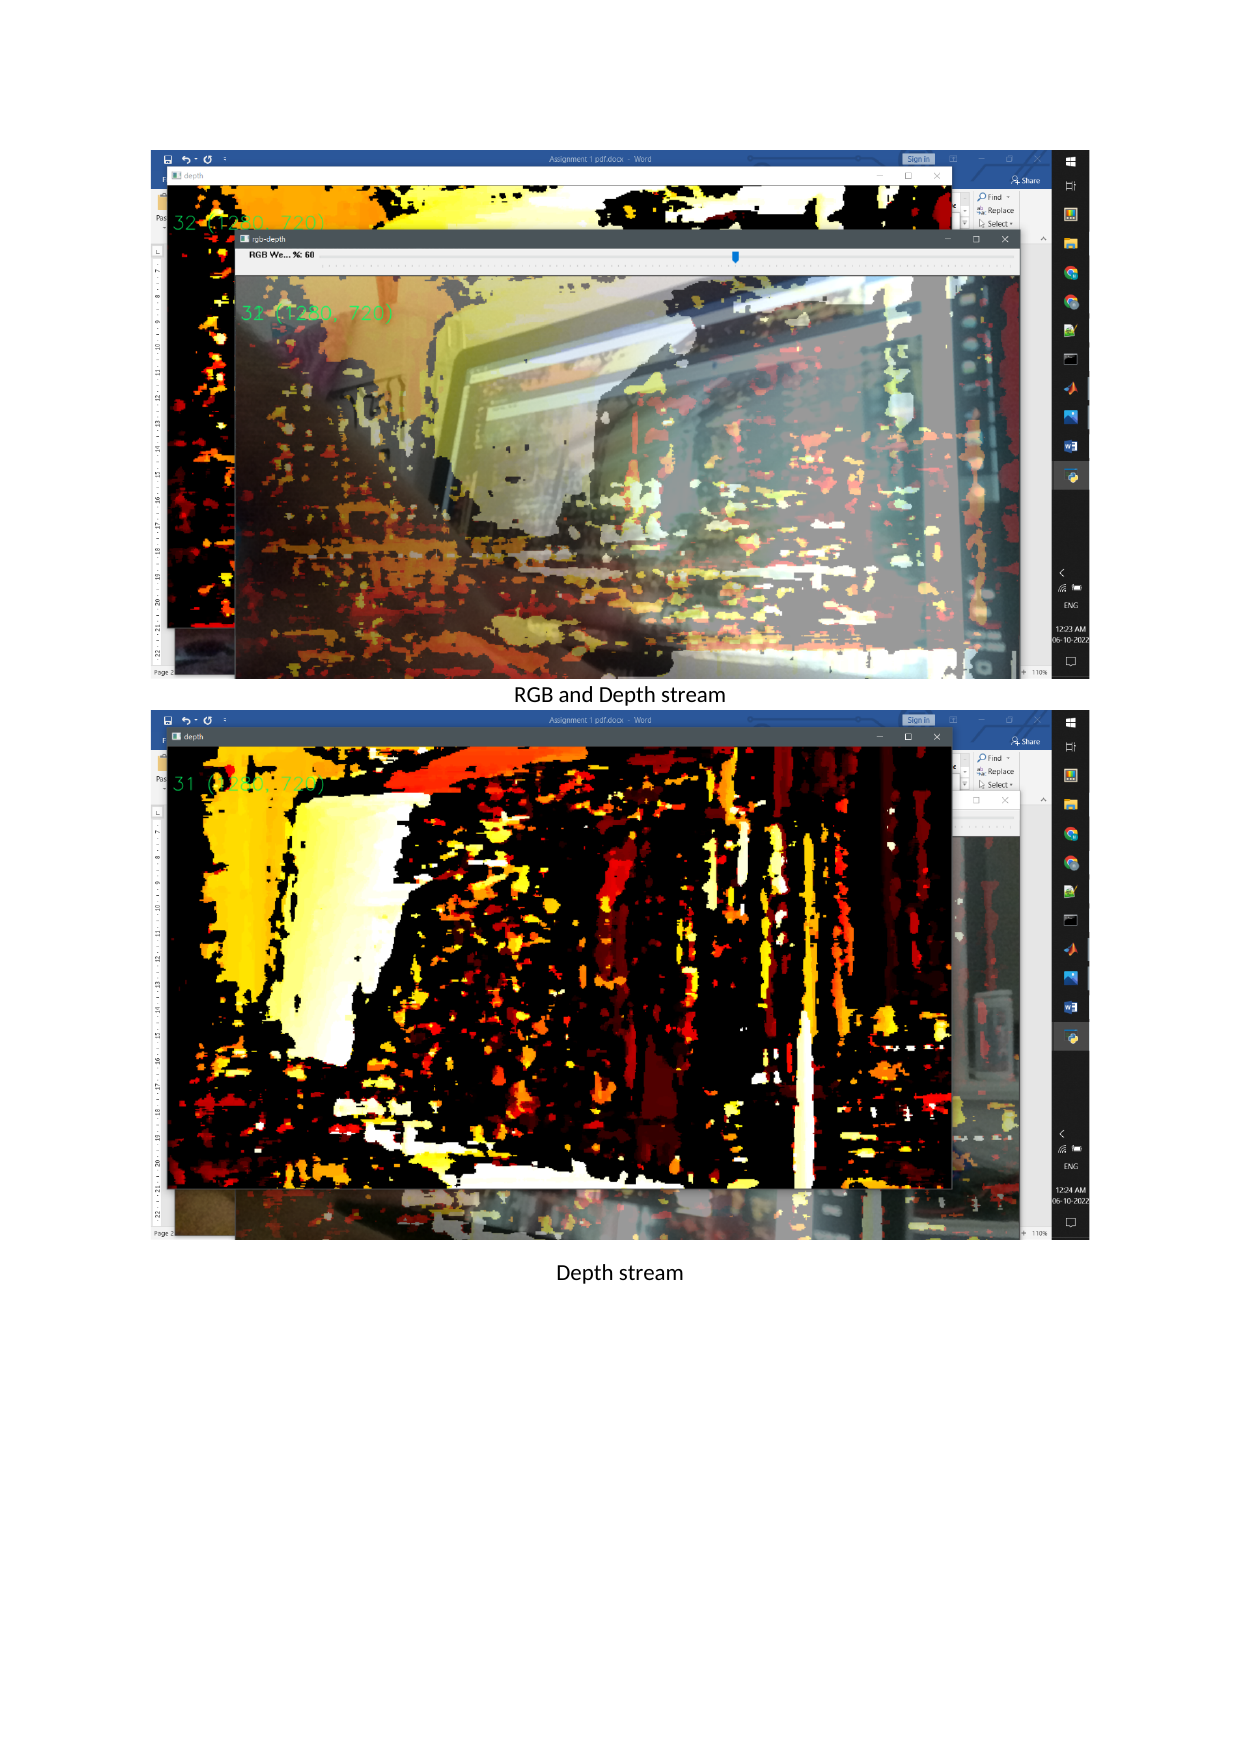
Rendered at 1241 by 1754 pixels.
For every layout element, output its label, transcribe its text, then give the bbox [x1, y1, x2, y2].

picture [150, 710, 1090, 1240]
text Depth stream [150, 1258, 1090, 1286]
text RGB and Depth stream [150, 679, 1090, 710]
picture [150, 150, 1090, 679]
